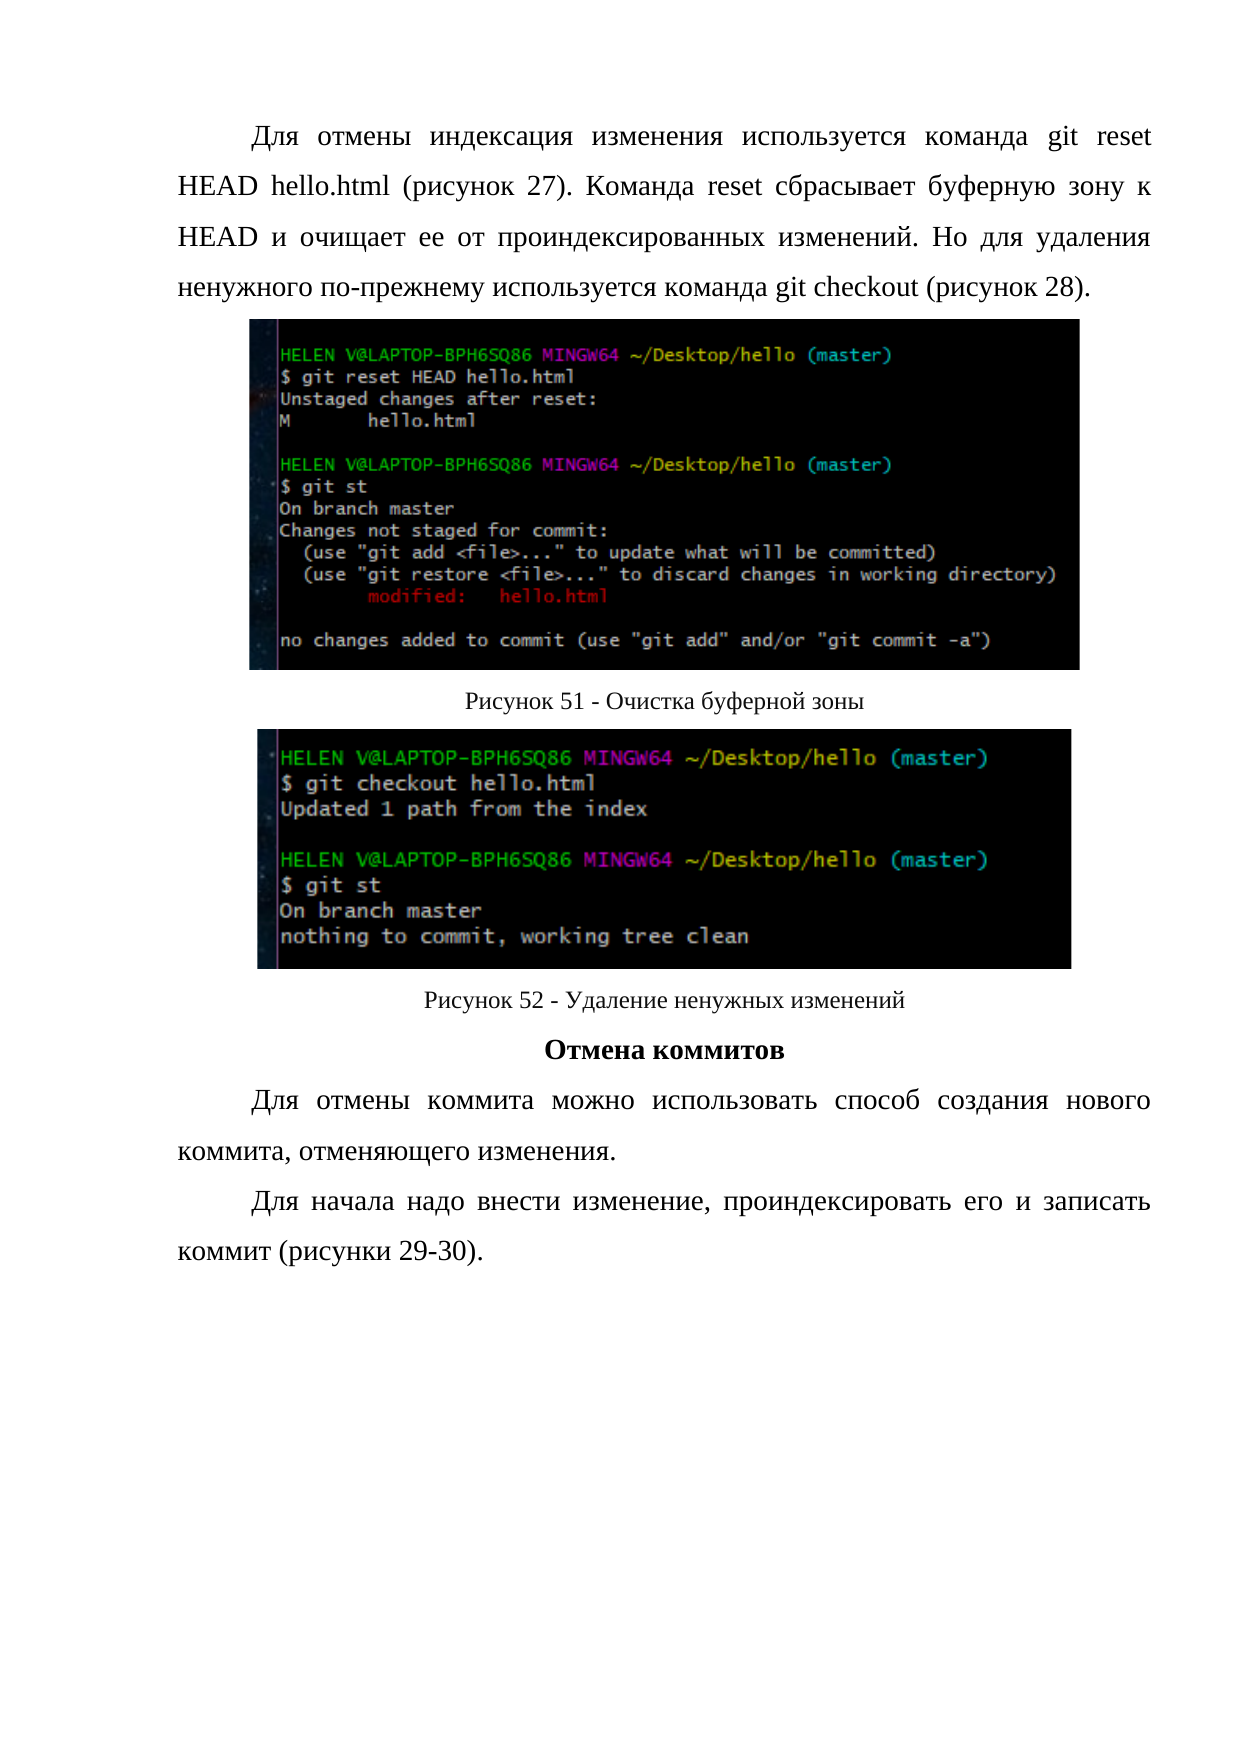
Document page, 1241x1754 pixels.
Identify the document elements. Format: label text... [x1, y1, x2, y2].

text Для отмены коммита можно использовать способ создания нового коммита, отменяющего изменения. [177, 1082, 1152, 1166]
text Для отмены индексация изменения используется команда git reset HEAD hello.html (рисунок 27). Команда reset сбрасывает буферную зону к HEAD и очищает ее от проиндексированных изменений. Но для удаления ненужного по-прежнему используется команда git checkout (рисунок 28). [177, 118, 1152, 303]
picture [249, 319, 1080, 670]
subtitle Отмена коммитов [177, 1032, 1152, 1066]
text Рисунок 51 - Очистка буферной зоны [177, 686, 1152, 715]
picture [257, 729, 1072, 969]
text Для начала надо внести изменение, проиндексировать его и записать коммит (рисунки 29-30). [177, 1183, 1152, 1267]
text Рисунок 52 - Удаление ненужных изменений [177, 985, 1152, 1014]
